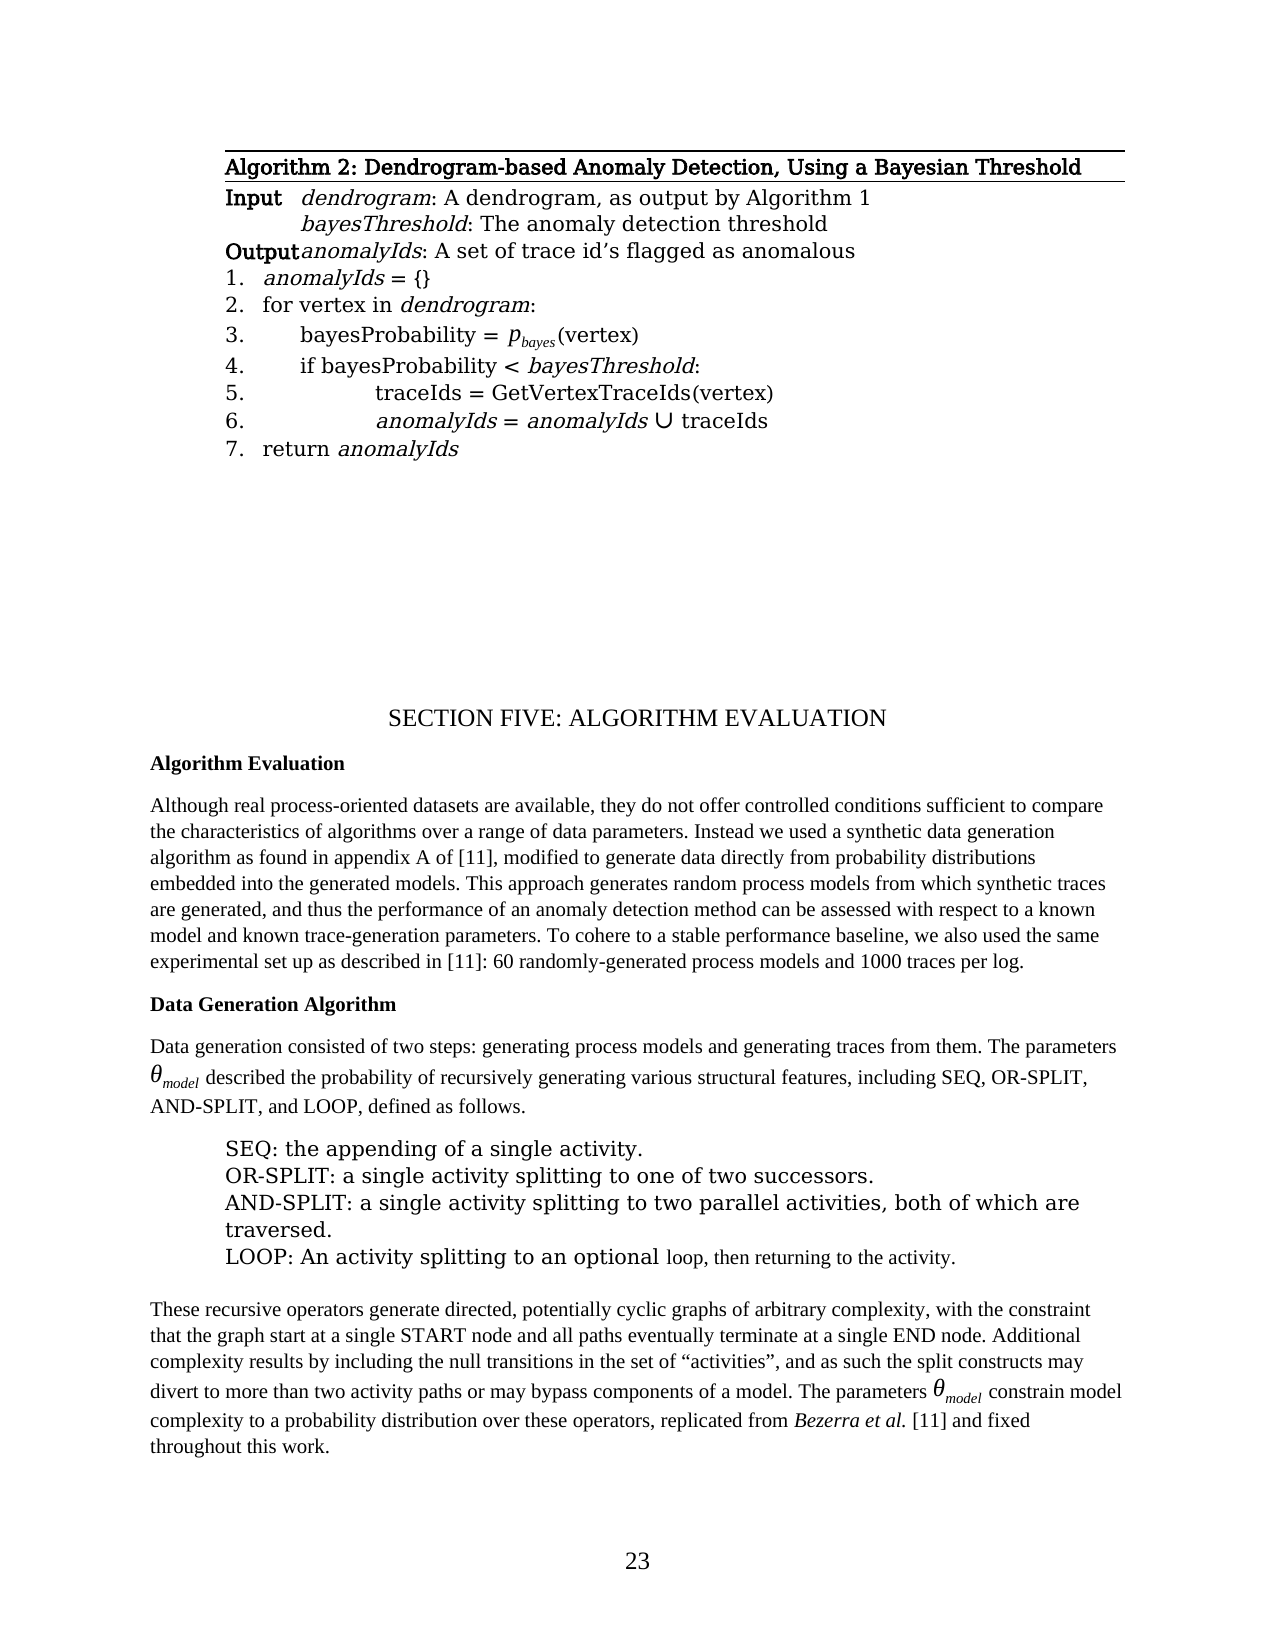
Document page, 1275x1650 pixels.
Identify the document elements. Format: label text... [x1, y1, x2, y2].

text Algorithm 2: Dendrogram-based Anomaly Detection, Using a Bayesian Threshold [225, 152, 1125, 181]
text AND-SPLIT: a single activity splitting to two parallel activities, both of which are traversed. [225, 1190, 1125, 1242]
list if bayesProbability < bayesThreshold: [225, 352, 1125, 377]
text Data generation consisted of two steps: generating process models and generating traces from them. The parameters described the probability of recursively generating various structural features, including SEQ, OR-SPLIT, AND-SPLIT, and LOOP, defined as follows. [150, 1034, 1125, 1118]
list traceIds = GetVertexTraceIds(vertex) [225, 379, 1125, 404]
list bayesProbability = (vertex) [225, 319, 1125, 351]
text OR-SPLIT: a single activity splitting to one of two successors. [225, 1163, 1125, 1188]
text Algorithm Evaluation [150, 751, 1125, 775]
text SECTION FIVE: ALGORITHM EVALUATION [150, 703, 1125, 732]
list for vertex in dendrogram: [225, 292, 1125, 317]
list anomalyIds = {} [225, 265, 1125, 290]
text SEQ: the appending of a single activity. [225, 1136, 1125, 1161]
list anomalyIds = anomalyIds traceIds [225, 406, 1125, 434]
list return anomalyIds [225, 436, 1125, 461]
text These recursive operators generate directed, potentially cyclic graphs of arbitrary complexity, with the constraint that the graph start at a single START node and all paths eventually terminate at a single END node. Additional complexity results by including the null transitions in the set of “activities”, and as such the split constructs may divert to more than two activity paths or may bypass components of a model. The parameters constrain model complexity to a probability distribution over these operators, replicated from Bezerra et al. [11] and fixed throughout this work. [150, 1297, 1125, 1458]
text Input dendrogram: A dendrogram, as output by Algorithm 1 [225, 184, 1125, 209]
text Output anomalyIds: A set of trace id’s flagged as anomalous [225, 238, 1125, 263]
text LOOP: An activity splitting to an optional loop, then returning to the activity. [225, 1244, 1125, 1269]
text Data Generation Algorithm [150, 992, 1125, 1016]
text Although real process-oriented datasets are available, they do not offer controlled conditions sufficient to compare the characteristics of algorithms over a range of data parameters. Instead we used a synthetic data generation algorithm as found in appendix A of [11], modified to generate data directly from probability distributions embedded into the generated models. This approach generates random process models from which synthetic traces are generated, and thus the performance of an anomaly detection method can be assessed with respect to a known model and known trace-generation parameters. To cohere to a stable performance baseline, we also used the same experimental set up as described in [11]: 60 randomly-generated process models and 1000 traces per log. [150, 793, 1125, 973]
text bayesThreshold: The anomaly detection threshold [225, 211, 1125, 236]
